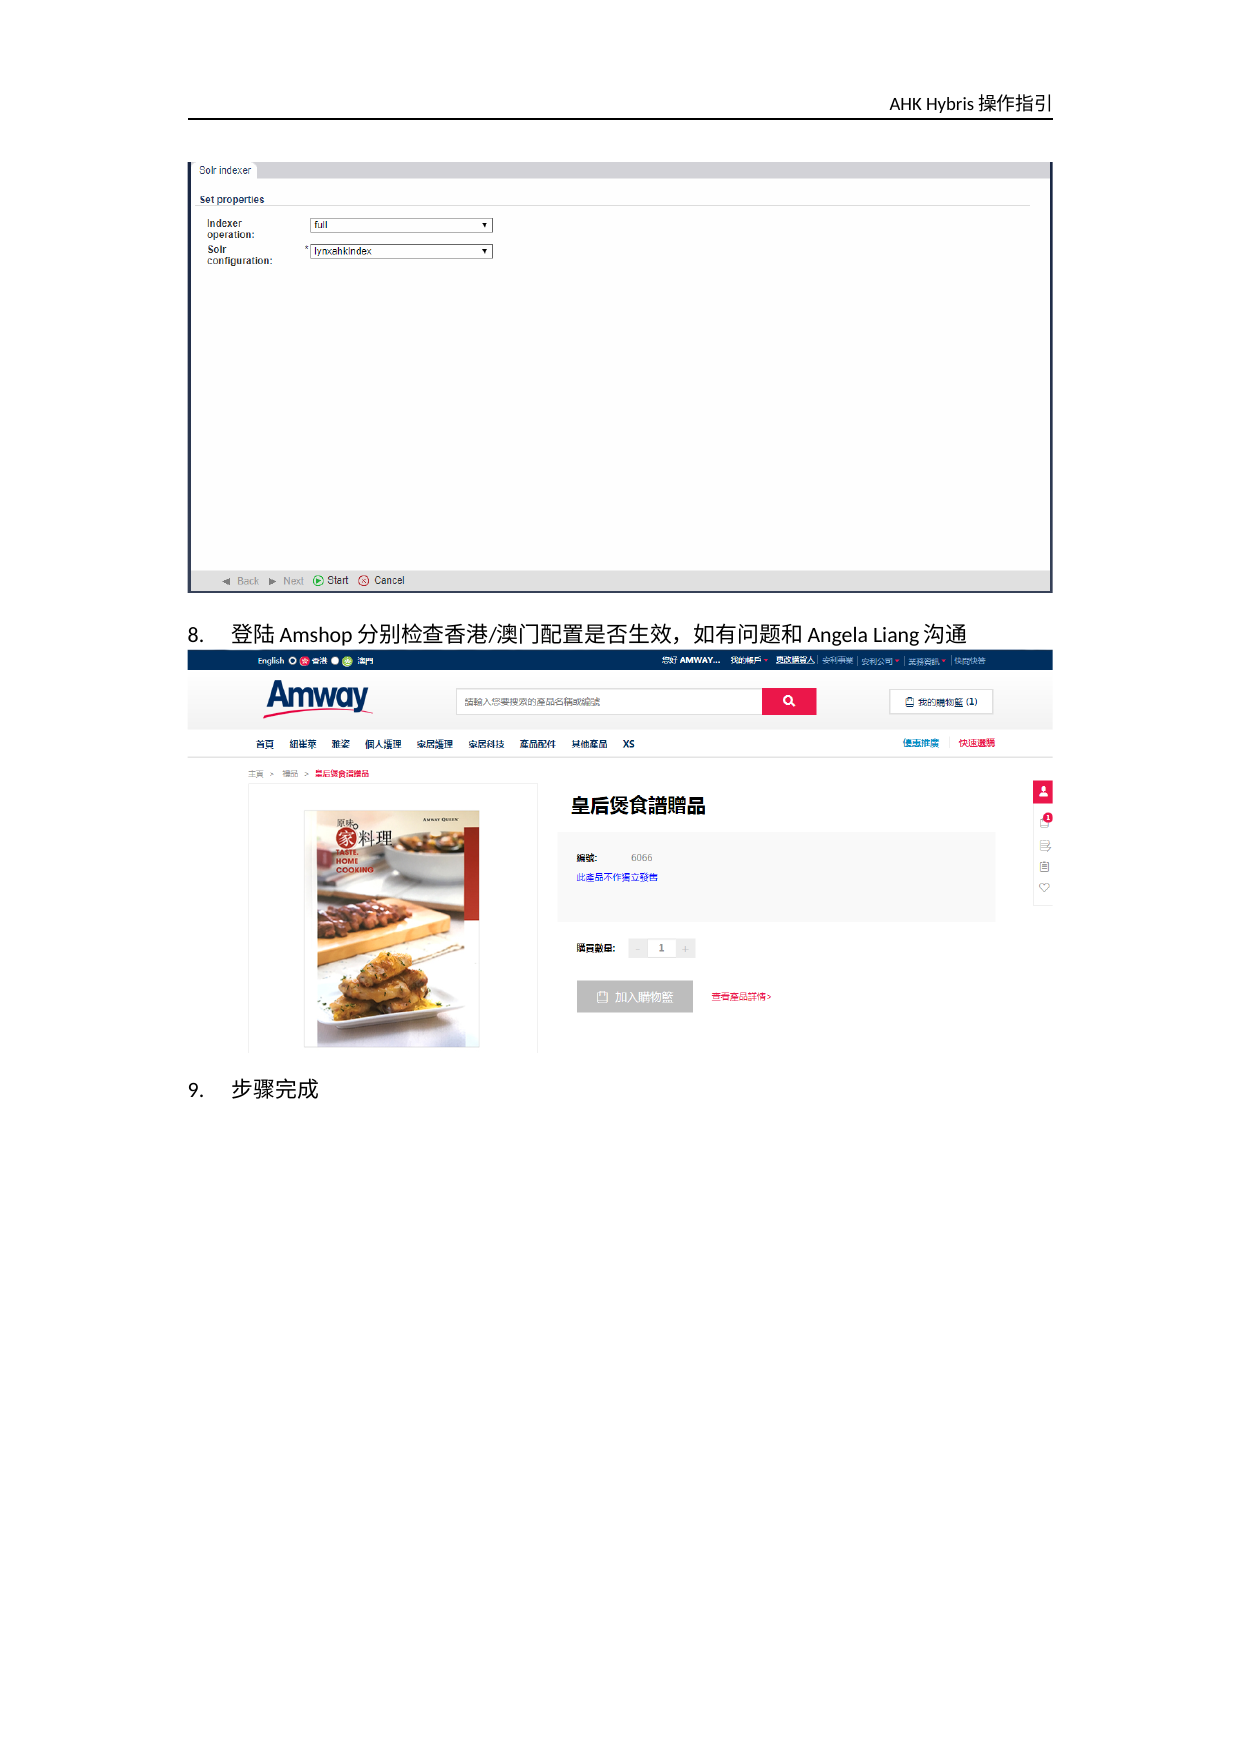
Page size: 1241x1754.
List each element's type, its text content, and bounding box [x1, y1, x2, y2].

list 登陆Amshop分别检查香港/澳门配置是否生效，如有问题和Angela Liang沟通 [187, 617, 1053, 649]
list 步骤完成 [187, 1072, 1053, 1104]
picture [187, 162, 1053, 593]
picture [187, 649, 1053, 1053]
